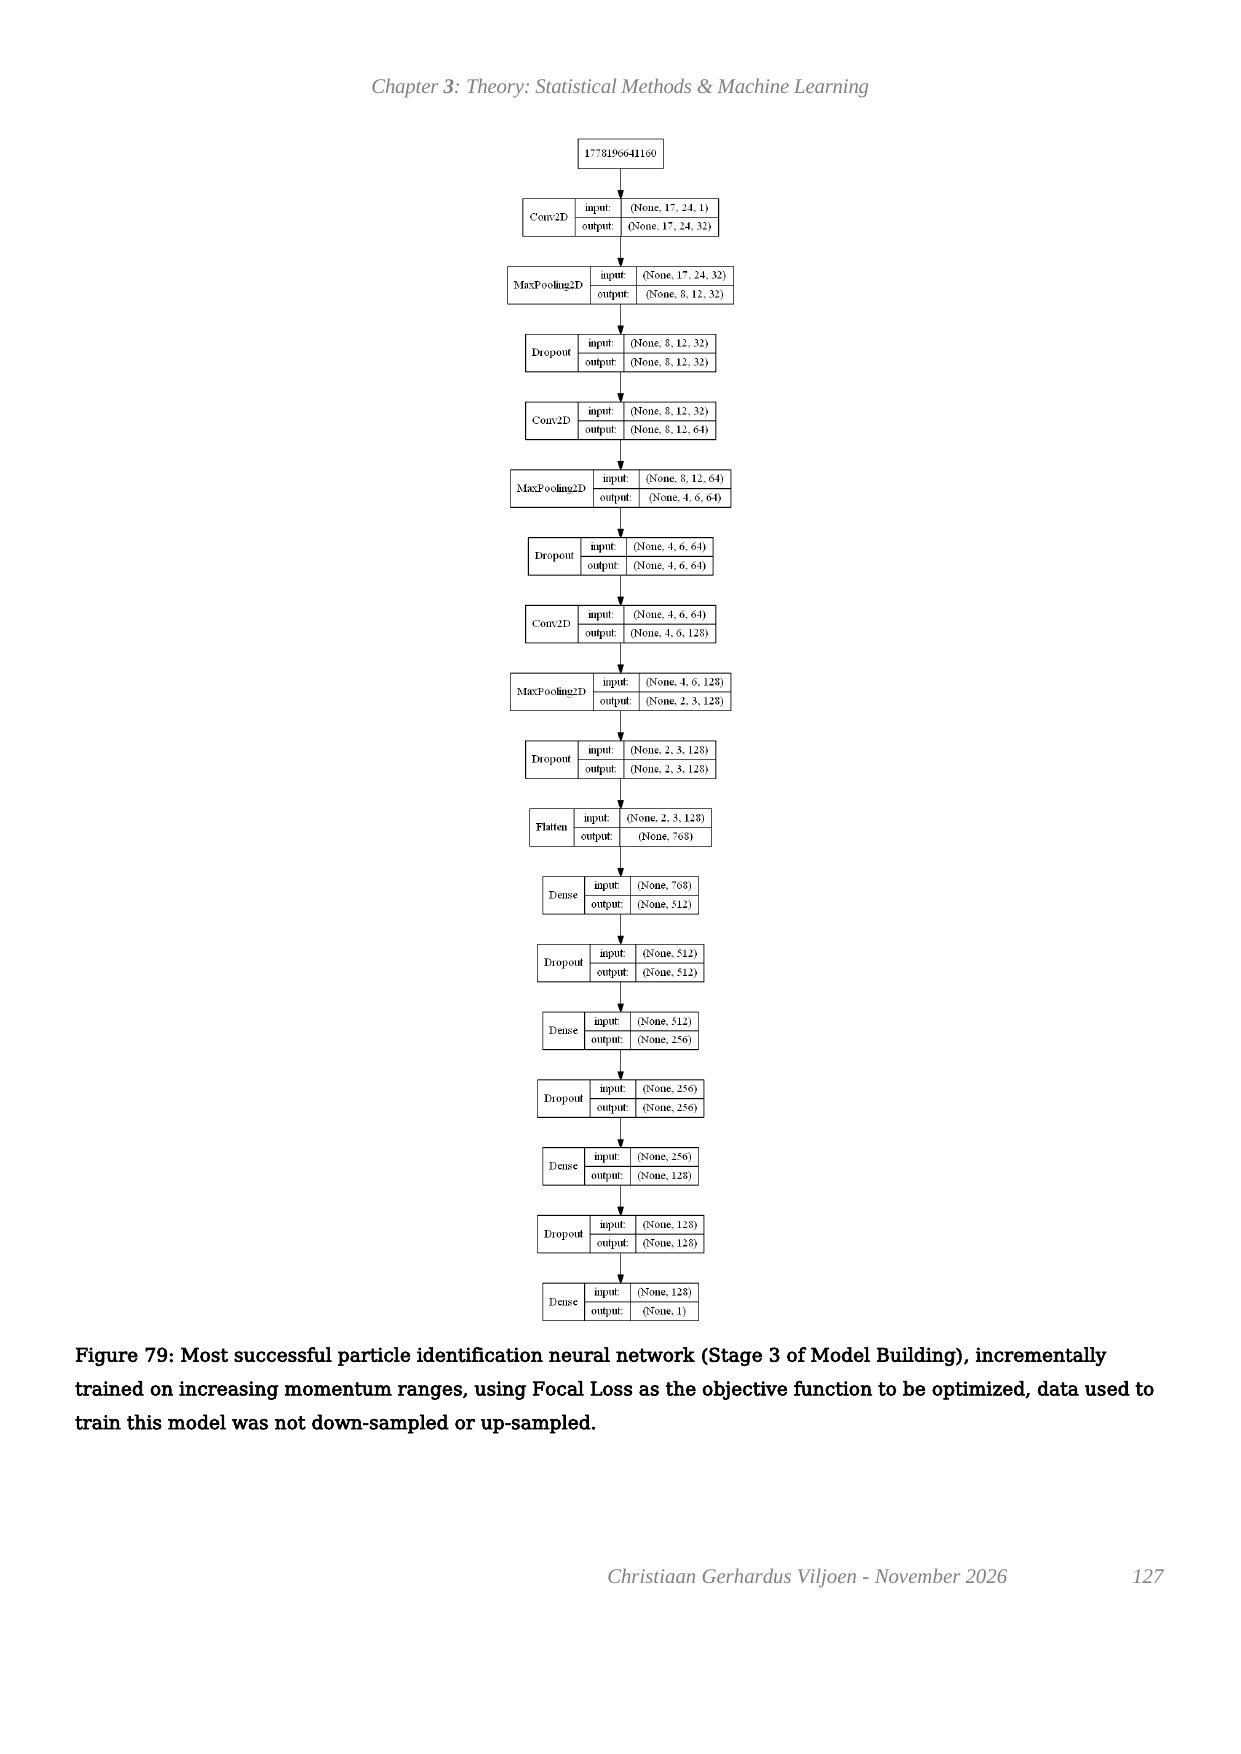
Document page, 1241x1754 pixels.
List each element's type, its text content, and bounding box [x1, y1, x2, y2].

text Figure 79: Most successful particle identification neural network (Stage 3 of Model Building), incrementally trained on increasing momentum ranges, using Focal Loss as the objective function to be optimized, data used to train this model was not down-sampled or up-sampled. [75, 1343, 1165, 1433]
picture [504, 135, 737, 1324]
